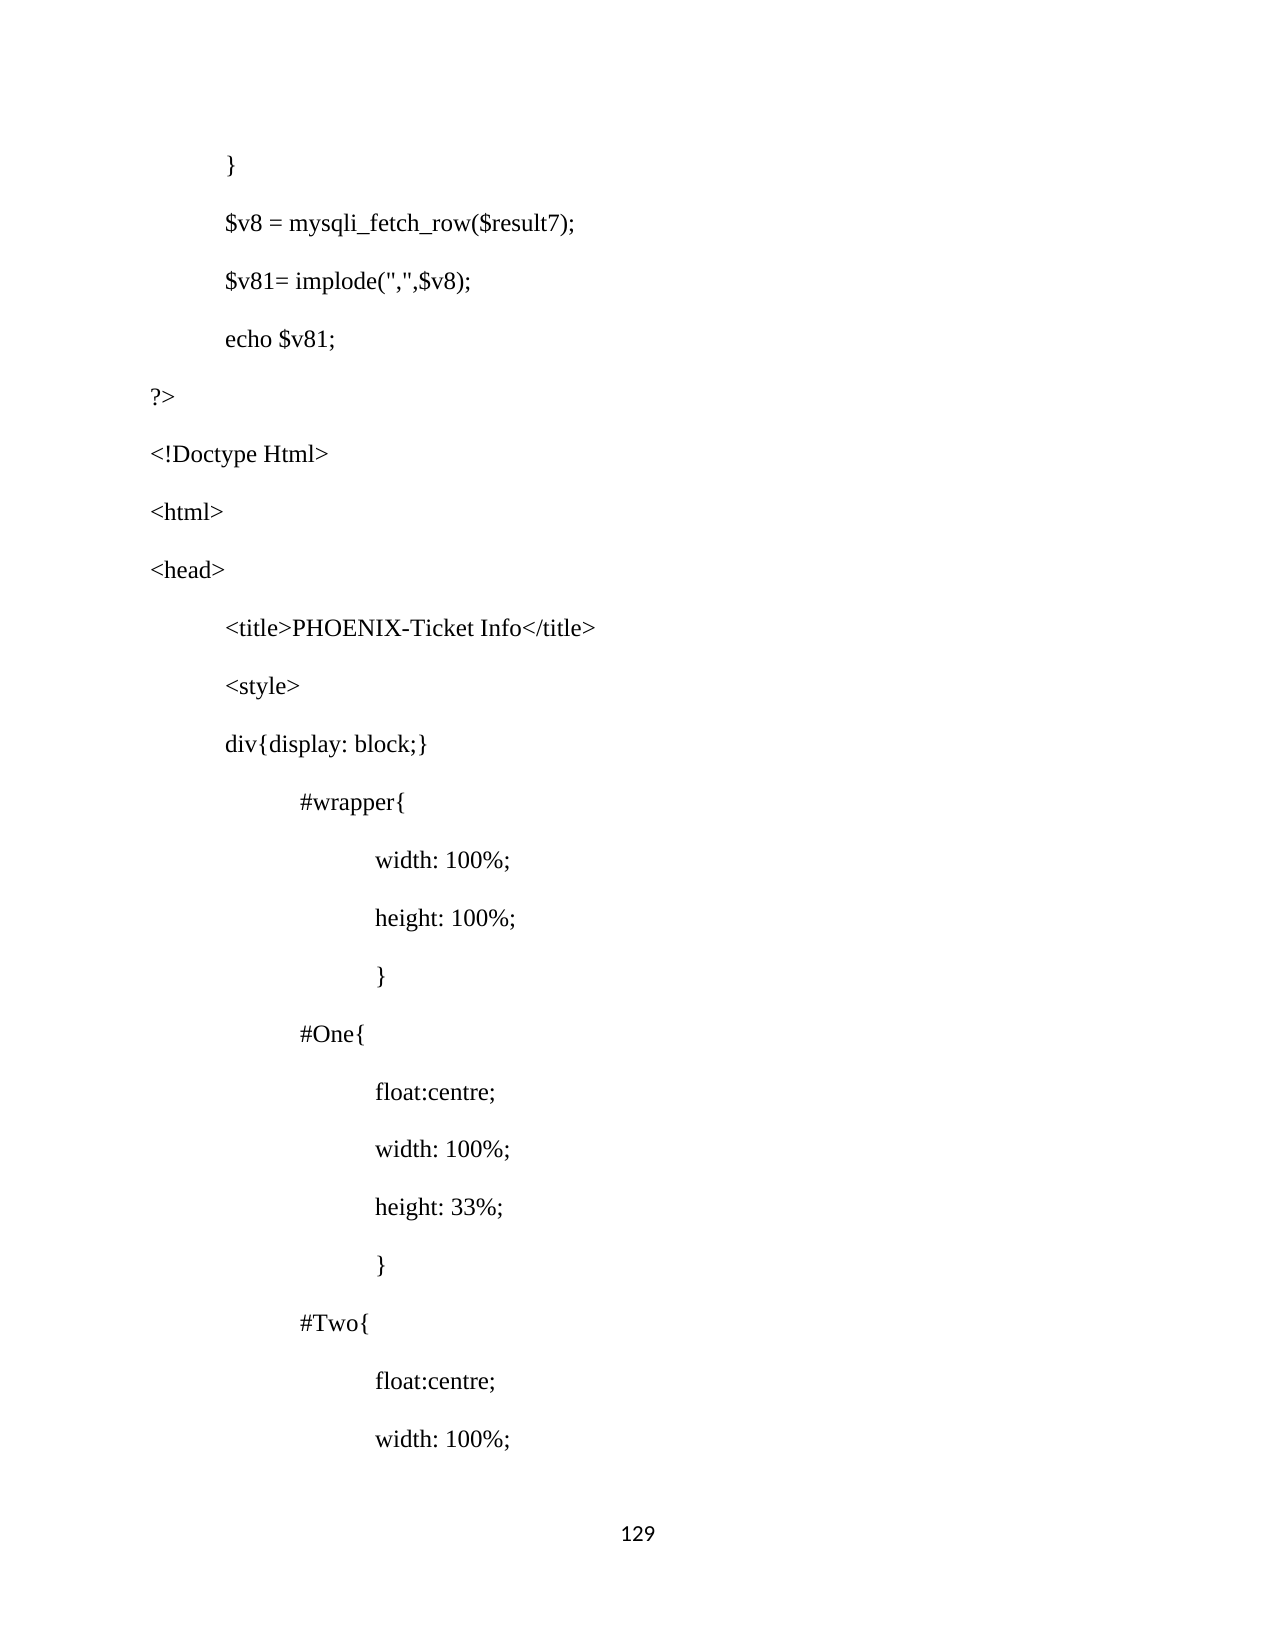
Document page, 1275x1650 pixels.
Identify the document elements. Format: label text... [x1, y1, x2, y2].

text <!Doctype Html> [150, 439, 1125, 468]
text height: 33%; [150, 1192, 1125, 1221]
text height: 100%; [150, 903, 1125, 932]
text <head> [150, 555, 1125, 584]
text width: 100%; [150, 1424, 1125, 1453]
text ?> [150, 382, 1125, 410]
text div{display: block;} [150, 729, 1125, 758]
text width: 100%; [150, 845, 1125, 874]
text float:centre; [150, 1366, 1125, 1395]
text #Two{ [150, 1308, 1125, 1337]
text <html> [150, 497, 1125, 526]
text echo $v81; [150, 324, 1125, 352]
text <title>PHOENIX-Ticket Info</title> [150, 613, 1125, 642]
text <style> [150, 671, 1125, 700]
text $v8 = mysqli_fetch_row($result7); [150, 208, 1125, 237]
text } [150, 1250, 1125, 1279]
text width: 100%; [150, 1134, 1125, 1163]
text #One{ [150, 1019, 1125, 1047]
text } [150, 150, 1125, 179]
text $v81= implode(",",$v8); [150, 266, 1125, 294]
text float:centre; [150, 1077, 1125, 1105]
text #wrapper{ [150, 787, 1125, 816]
text } [150, 961, 1125, 989]
